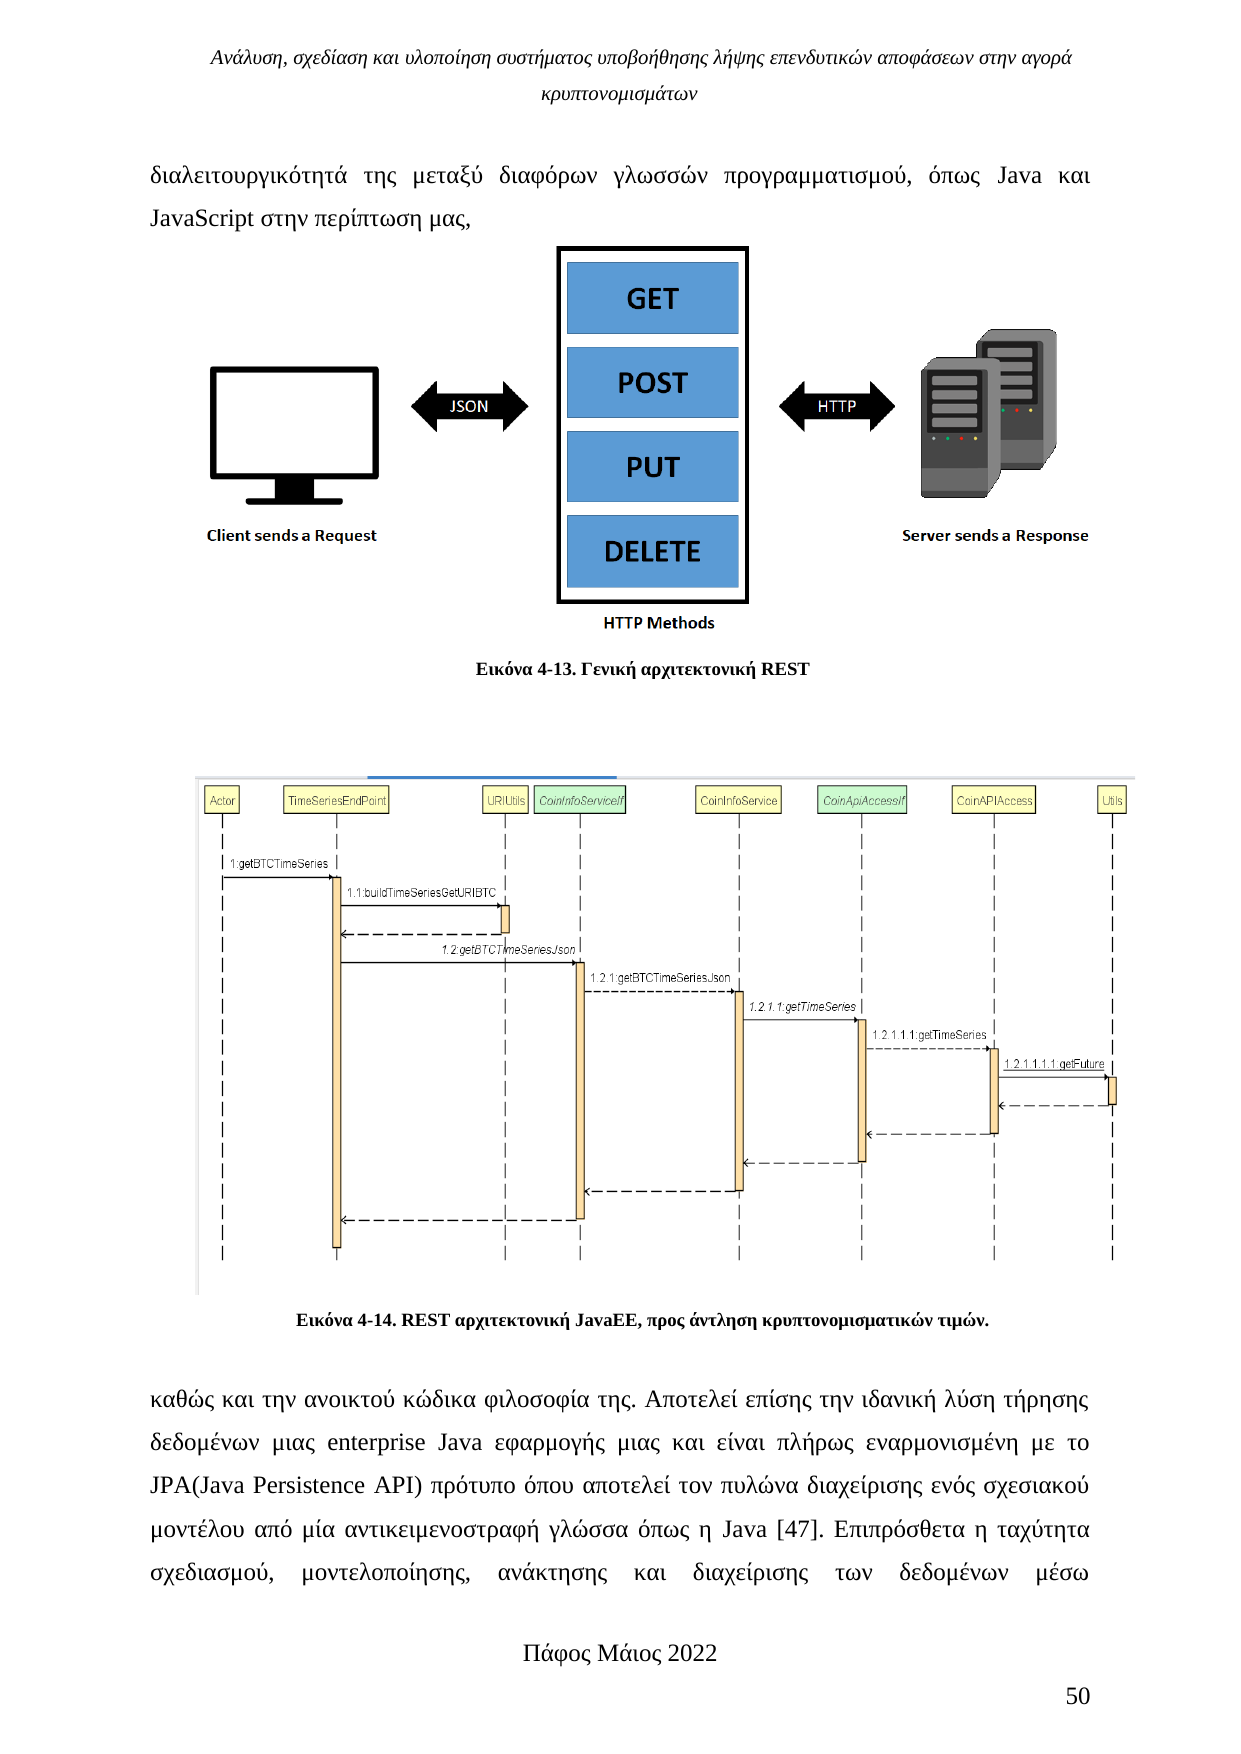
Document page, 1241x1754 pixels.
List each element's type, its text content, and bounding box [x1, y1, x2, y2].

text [150, 160, 1090, 232]
text Εικόνα -. Γενική αρχιτεκτονική REST [150, 658, 1090, 679]
picture [195, 246, 1135, 644]
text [150, 1384, 1090, 1586]
picture [195, 776, 1136, 1295]
